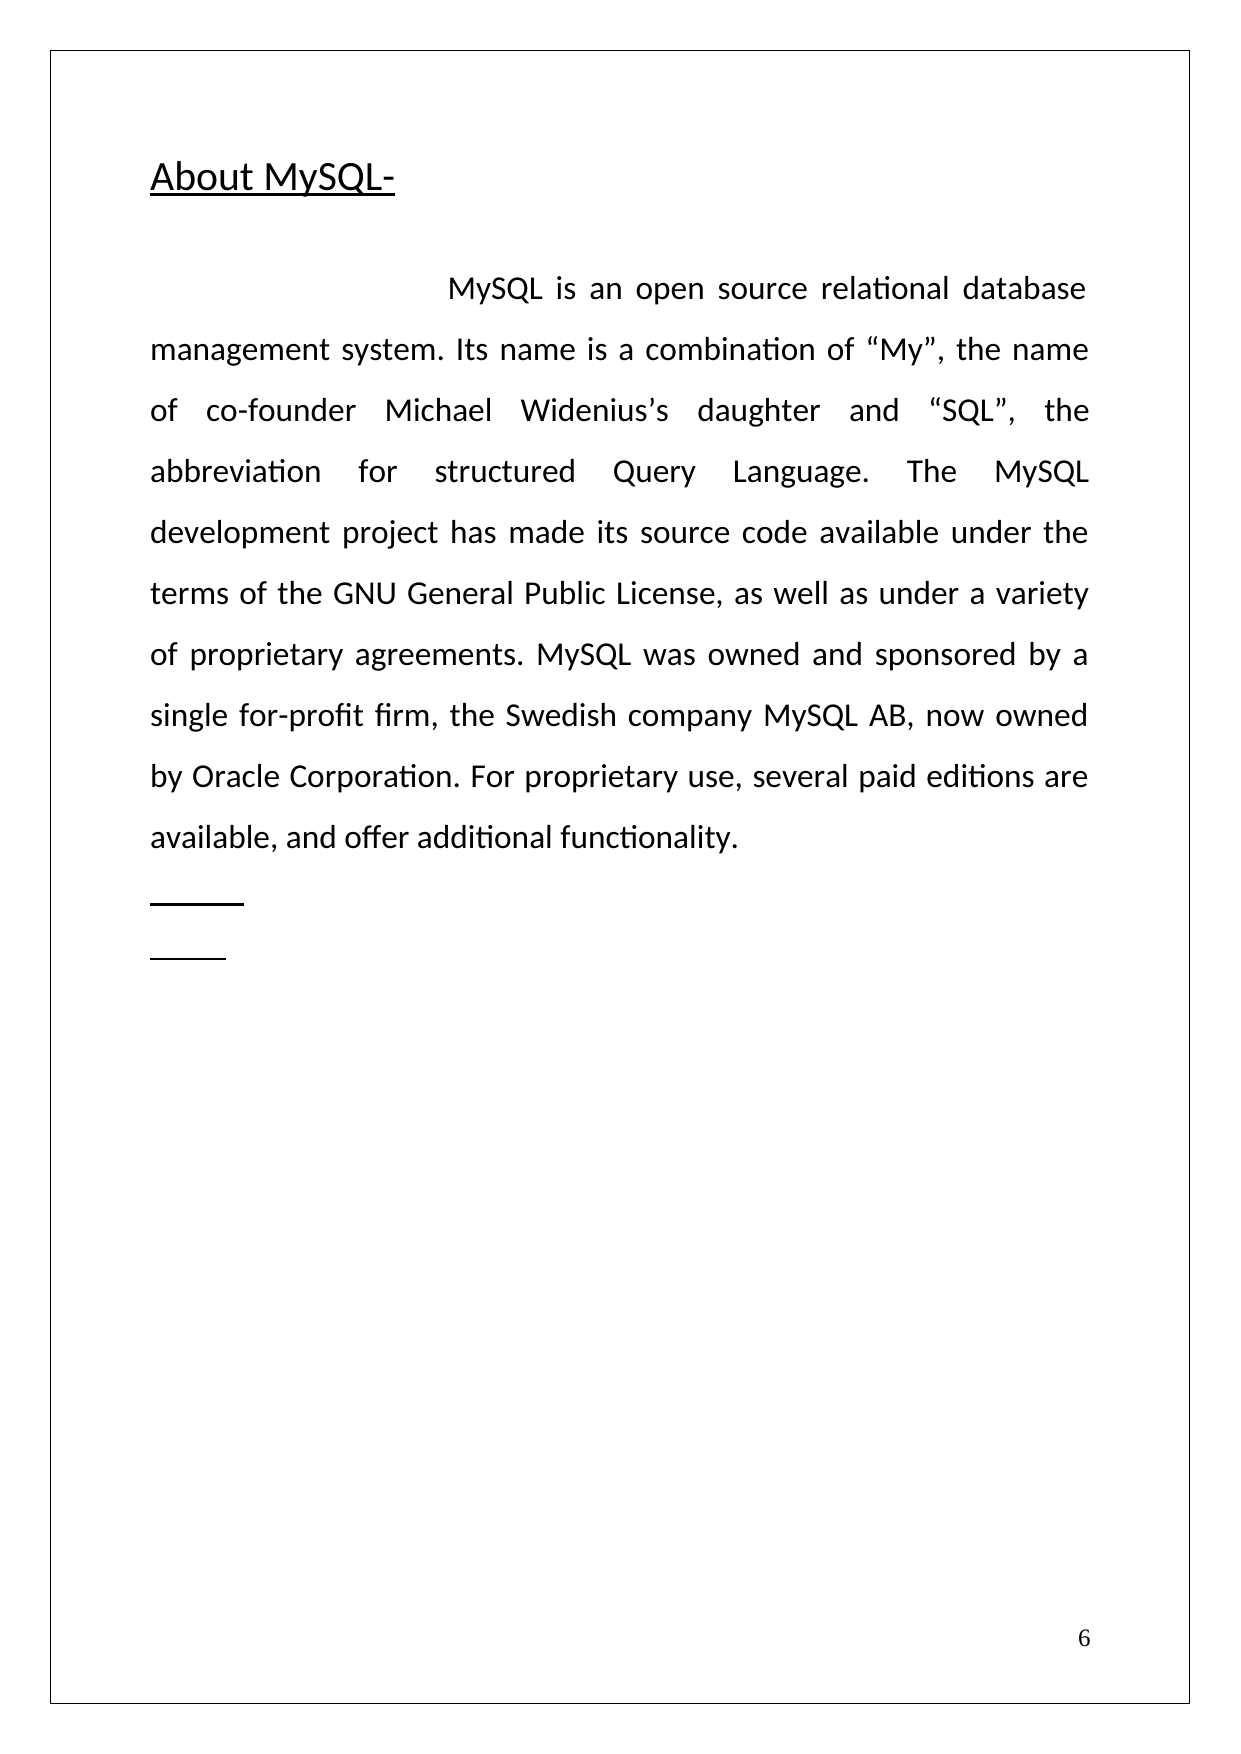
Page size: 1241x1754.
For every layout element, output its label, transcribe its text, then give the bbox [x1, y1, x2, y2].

text About MySQL- [150, 150, 1090, 201]
text MySQL is an open source relational database management system. Its name is a combination of “My”, the name of co-founder Michael Widenius’s daughter and “SQL”, the abbreviation for structured Query Language. The MySQL development project has made its source code available under the terms of the GNU General Public License, as well as under a variety of proprietary agreements. MySQL was owned and sponsored by a single for-profit firm, the Swedish company MySQL AB, now owned by Oracle Corporation. For proprietary use, several paid editions are available, and offer additional functionality. [150, 267, 1090, 857]
